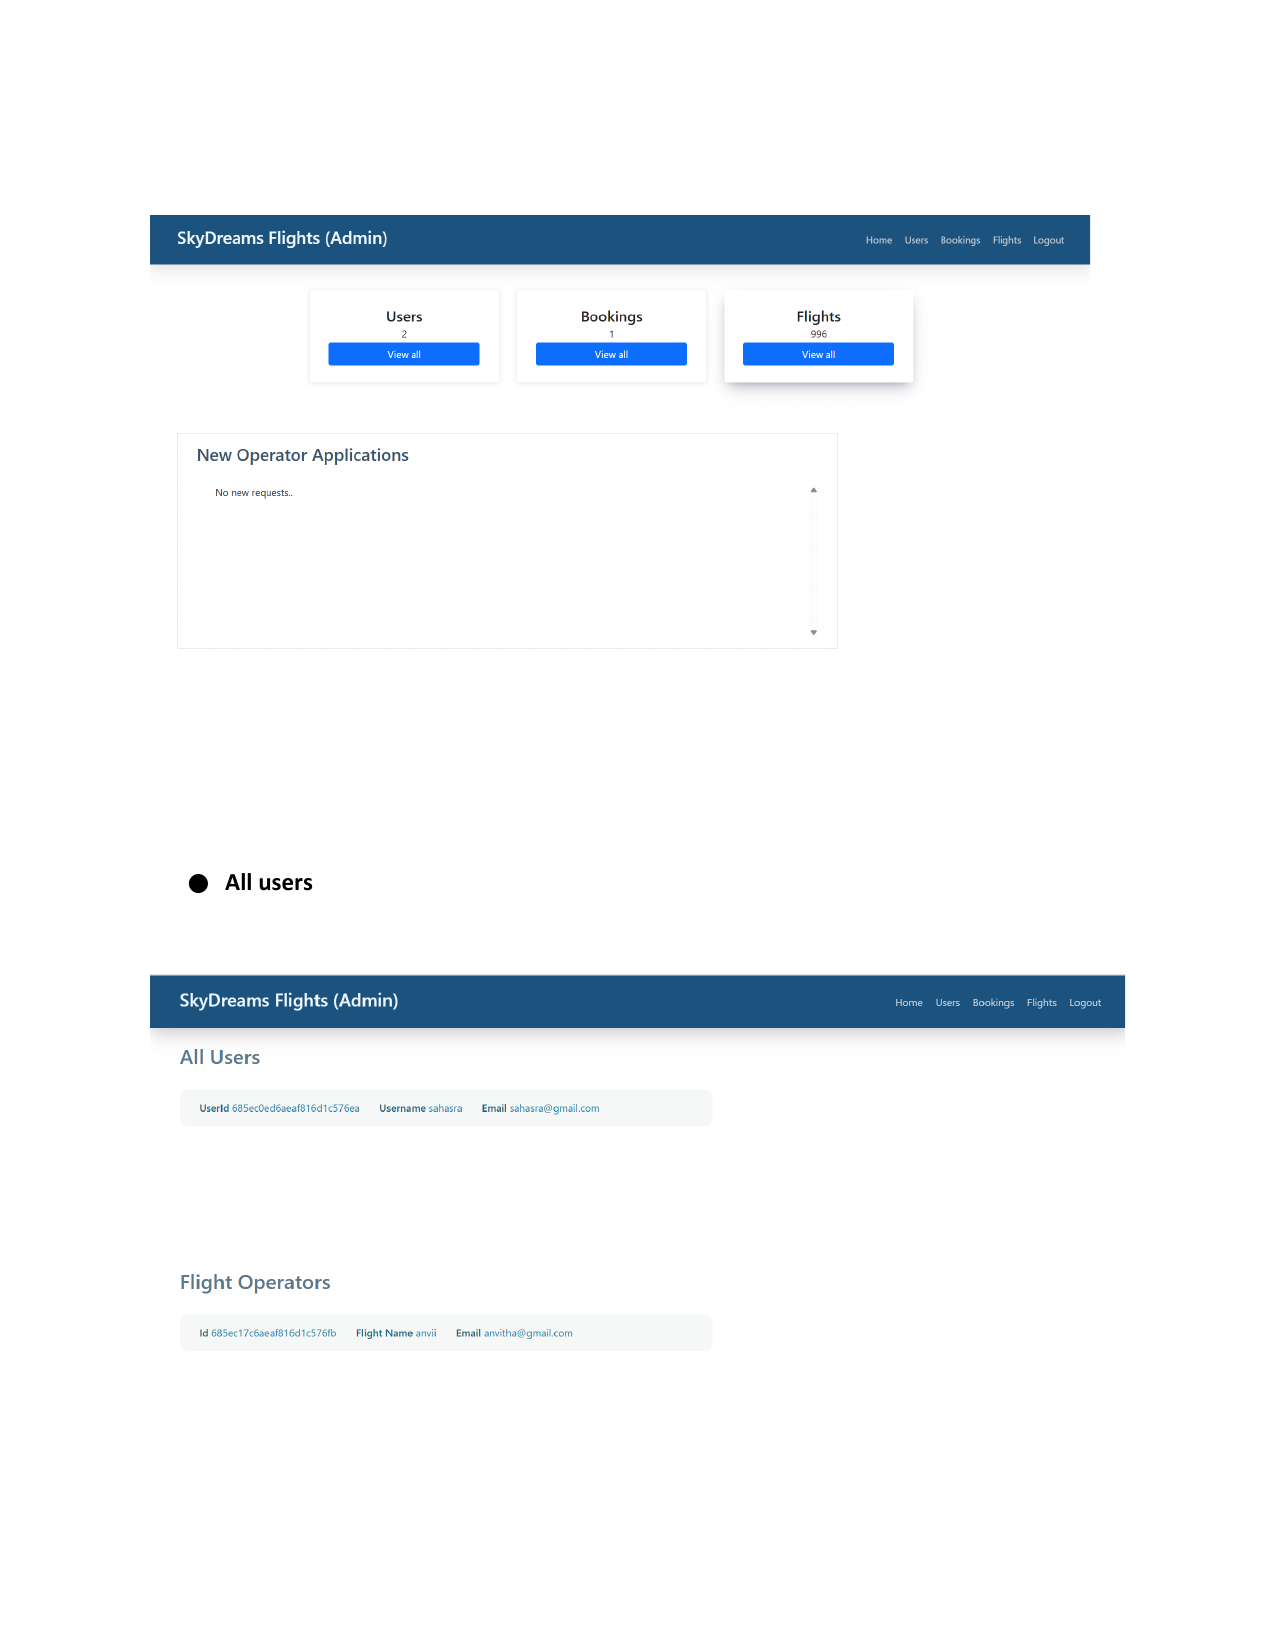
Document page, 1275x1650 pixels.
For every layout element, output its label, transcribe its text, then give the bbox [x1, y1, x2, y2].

picture [150, 215, 1091, 720]
picture [150, 974, 1125, 1501]
list All users [187, 853, 1125, 904]
